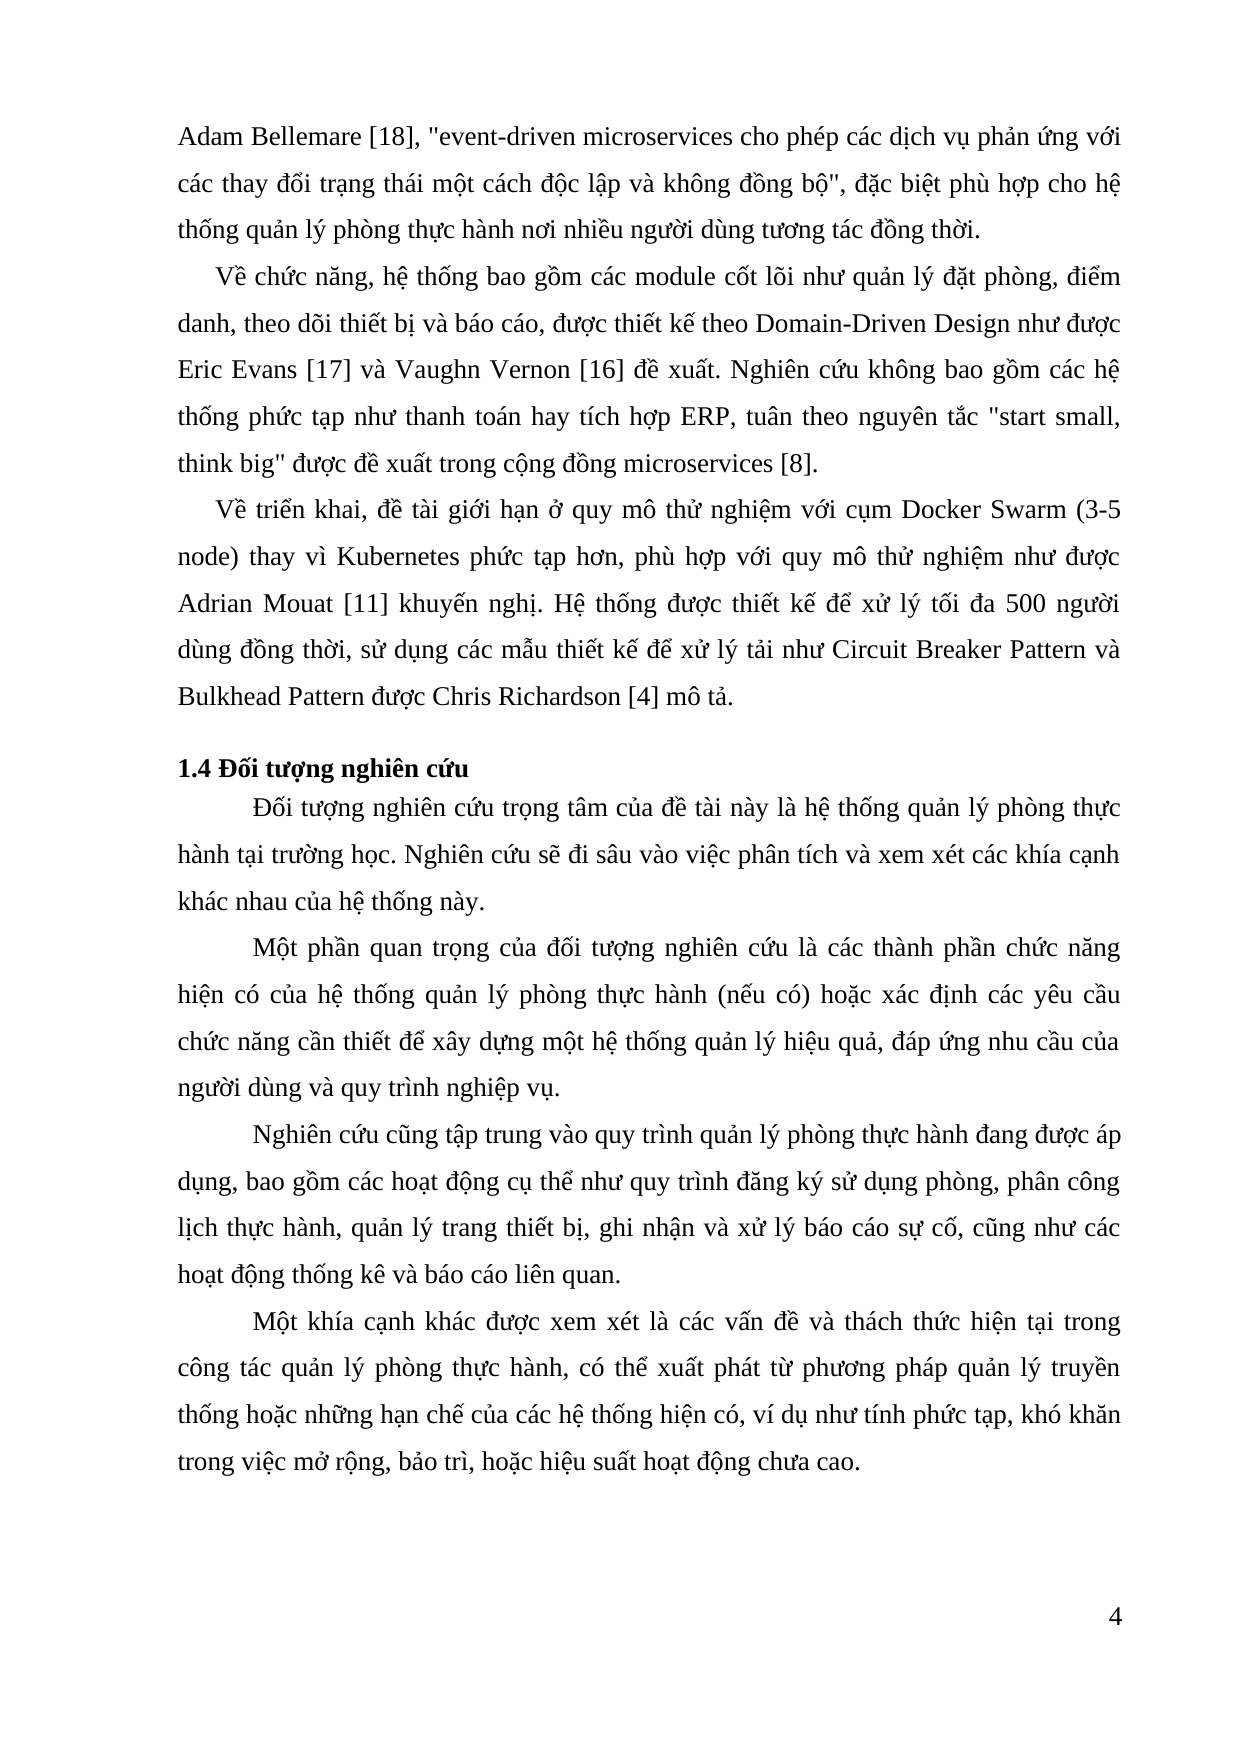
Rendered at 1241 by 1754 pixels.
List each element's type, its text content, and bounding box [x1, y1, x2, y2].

text Một khía cạnh khác được xem xét là các vấn đề và thách thức hiện tại trong công tác quản lý phòng thực hành, có thể xuất phát từ phương pháp quản lý truyền thống hoặc những hạn chế của các hệ thống hiện có, ví dụ như tính phức tạp, khó khăn trong việc mở rộng, bảo trì, hoặc hiệu suất hoạt động chưa cao. [177, 1305, 1122, 1476]
text Về chức năng, hệ thống bao gồm các module cốt lõi như quản lý đặt phòng, điểm danh, theo dõi thiết bị và báo cáo, được thiết kế theo Domain-Driven Design như được Eric Evans [17] và Vaughn Vernon [16] đề xuất. Nghiên cứu không bao gồm các hệ thống phức tạp như thanh toán hay tích hợp ERP, tuân theo nguyên tắc "start small, think big" được đề xuất trong cộng đồng microservices [8]. [177, 260, 1122, 478]
text Một phần quan trọng của đối tượng nghiên cứu là các thành phần chức năng hiện có của hệ thống quản lý phòng thực hành (nếu có) hoặc xác định các yêu cầu chức năng cần thiết để xây dựng một hệ thống quản lý hiệu quả, đáp ứng nhu cầu của người dùng và quy trình nghiệp vụ. [177, 932, 1122, 1103]
text Đối tượng nghiên cứu trọng tâm của đề tài này là hệ thống quản lý phòng thực hành tại trường học. Nghiên cứu sẽ đi sâu vào việc phân tích và xem xét các khía cạnh khác nhau của hệ thống này. [177, 792, 1122, 916]
text Nghiên cứu cũng tập trung vào quy trình quản lý phòng thực hành đang được áp dụng, bao gồm các hoạt động cụ thể như quy trình đăng ký sử dụng phòng, phân công lịch thực hành, quản lý trang thiết bị, ghi nhận và xử lý báo cáo sự cố, cũng như các hoạt động thống kê và báo cáo liên quan. [177, 1118, 1122, 1289]
text Về triển khai, đề tài giới hạn ở quy mô thử nghiệm với cụm Docker Swarm (3-5 node) thay vì Kubernetes phức tạp hơn, phù hợp với quy mô thử nghiệm như được Adrian Mouat [11] khuyến nghị. Hệ thống được thiết kế để xử lý tối đa 500 người dùng đồng thời, sử dụng các mẫu thiết kế để xử lý tải như Circuit Breaker Pattern và Bulkhead Pattern được Chris Richardson [4] mô tả. [177, 493, 1122, 711]
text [177, 120, 1122, 244]
subtitle 1.4 Đối tượng nghiên cứu [177, 752, 1122, 783]
